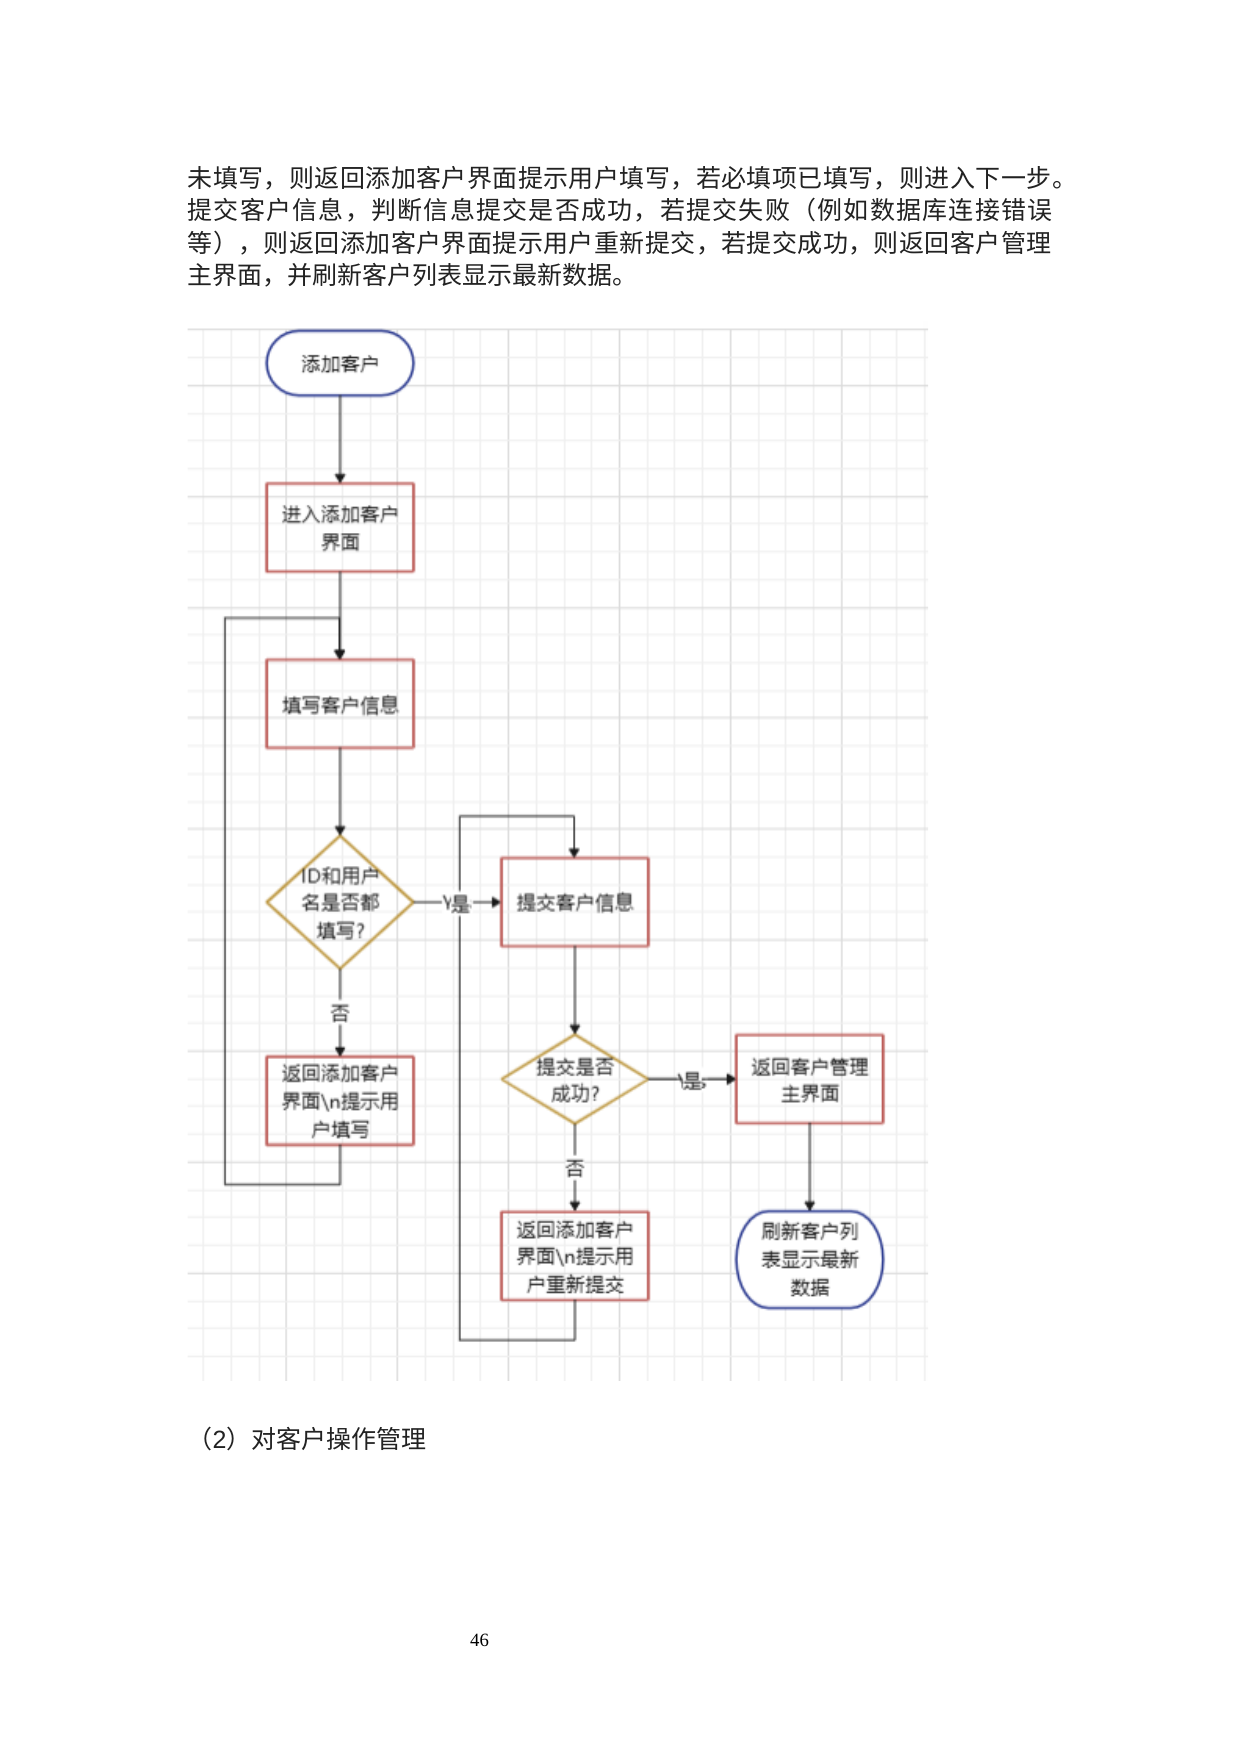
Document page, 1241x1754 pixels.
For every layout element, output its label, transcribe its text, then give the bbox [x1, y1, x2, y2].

picture [187, 321, 929, 1381]
list 对客户操作管理 [187, 1423, 1053, 1455]
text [187, 162, 1053, 292]
